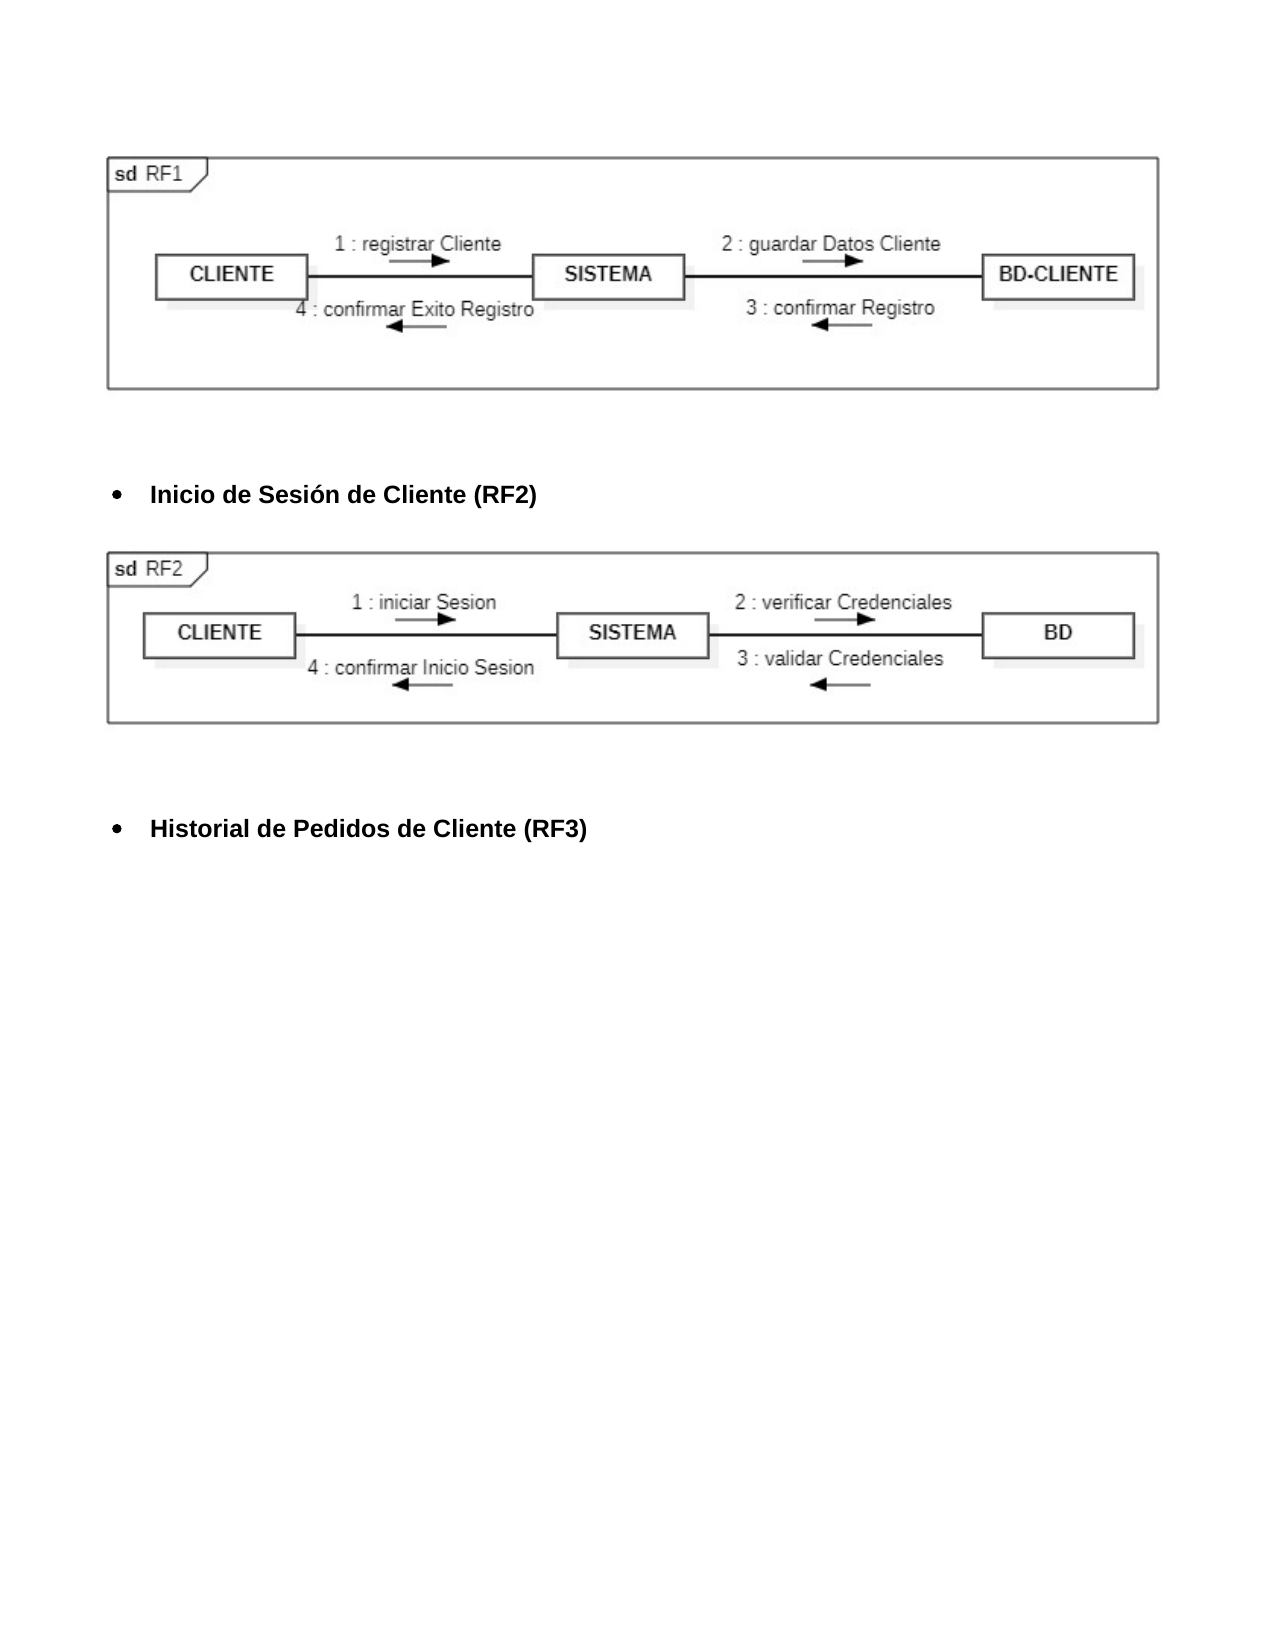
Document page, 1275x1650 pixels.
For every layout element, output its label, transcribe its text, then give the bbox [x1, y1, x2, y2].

list Historial de Pedidos de Cliente (RF3) [112, 814, 1200, 843]
list Inicio de Sesión de Cliente (RF2) [112, 480, 1200, 509]
